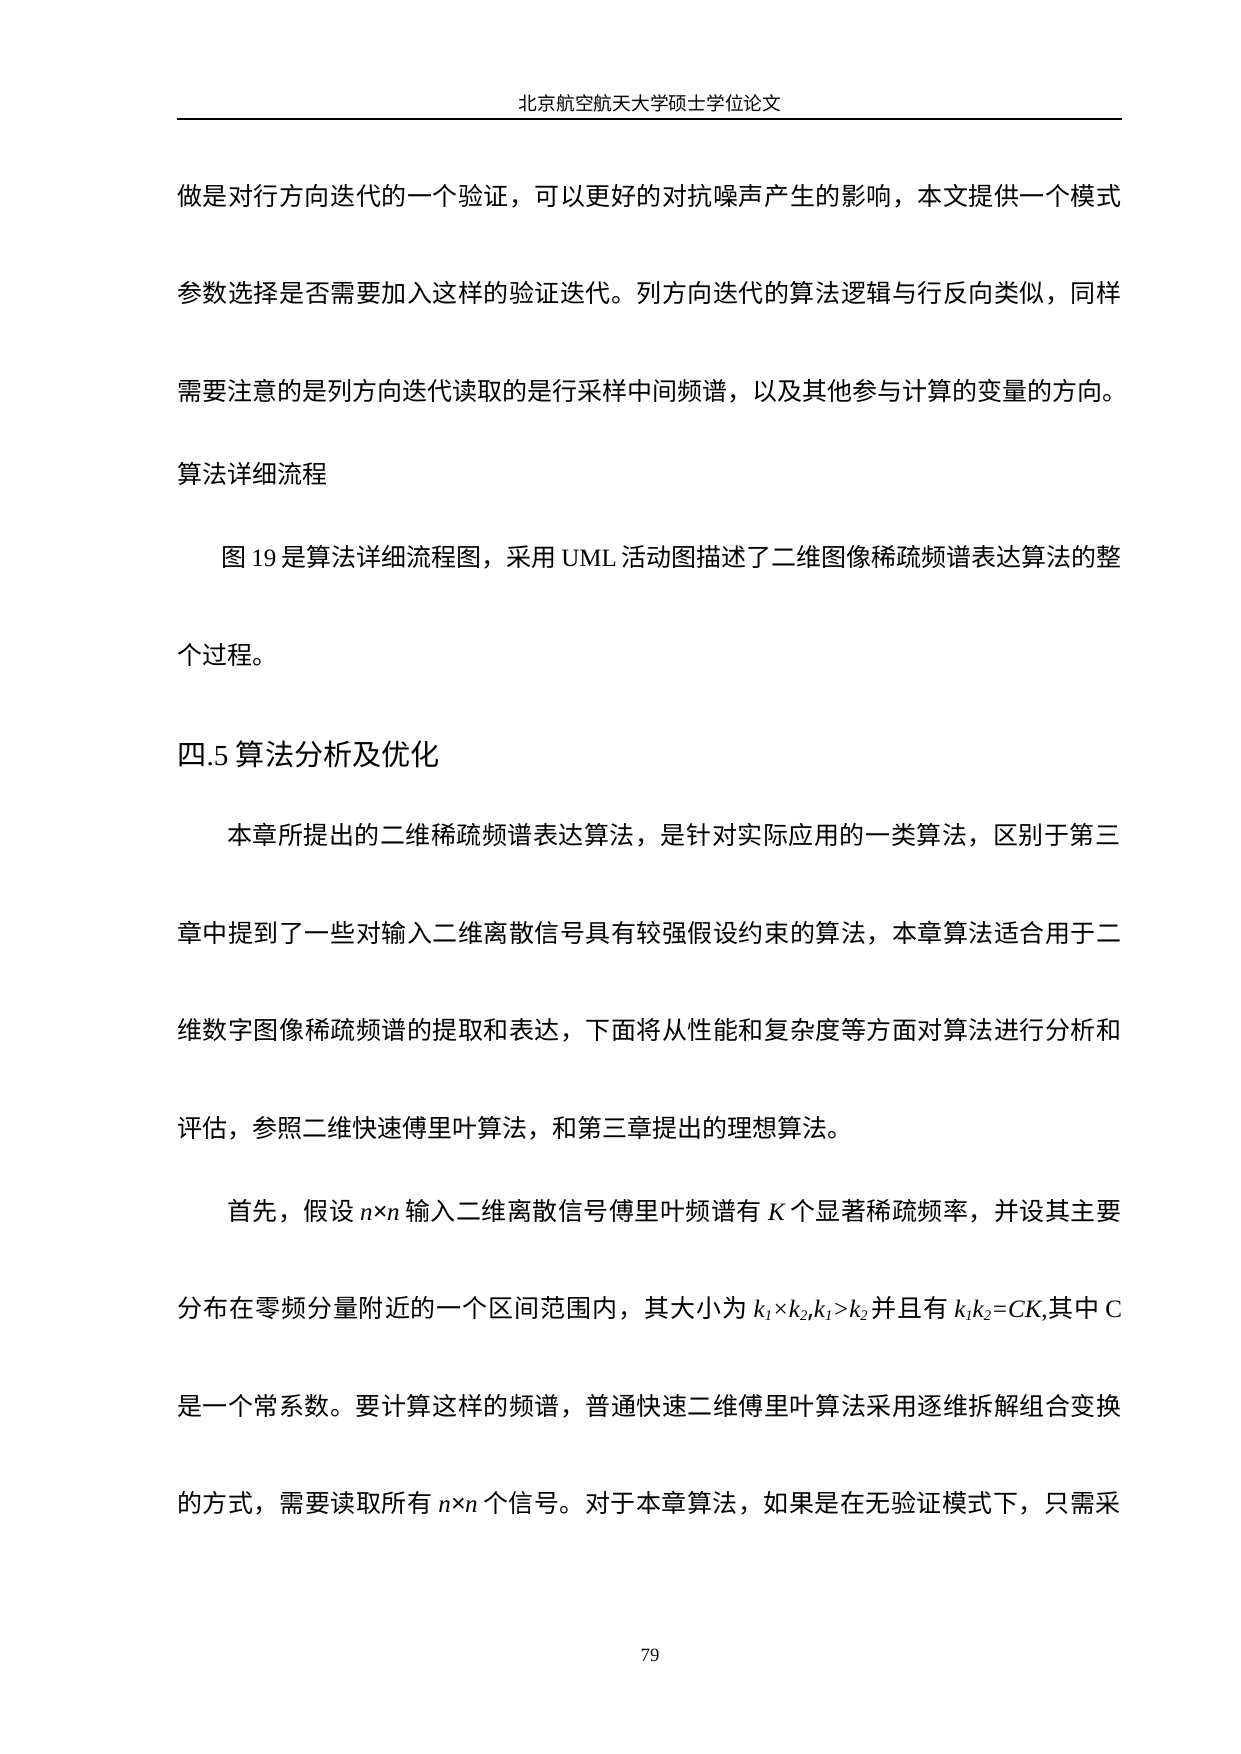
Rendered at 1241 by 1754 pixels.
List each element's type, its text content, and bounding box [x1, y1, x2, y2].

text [177, 1177, 1122, 1534]
text 本章所提出的二维稀疏频谱表达算法，是针对实际应用的一类算法，区别于第三章中提到了一些对输入二维离散信号具有较强假设约束的算法，本章算法适合用于二维数字图像稀疏频谱的提取和表达，下面将从性能和复杂度等方面对算法进行分析和评估，参照二维快速傅里叶算法，和第三章提出的理想算法。 [177, 801, 1122, 1159]
subtitle 算法分析及优化 [177, 720, 1122, 785]
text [177, 162, 1122, 422]
text 算法详细流程 [177, 440, 1122, 505]
text 图19是算法详细流程图，采用UML活动图描述了二维图像稀疏频谱表达算法的整个过程。 [177, 523, 1122, 686]
